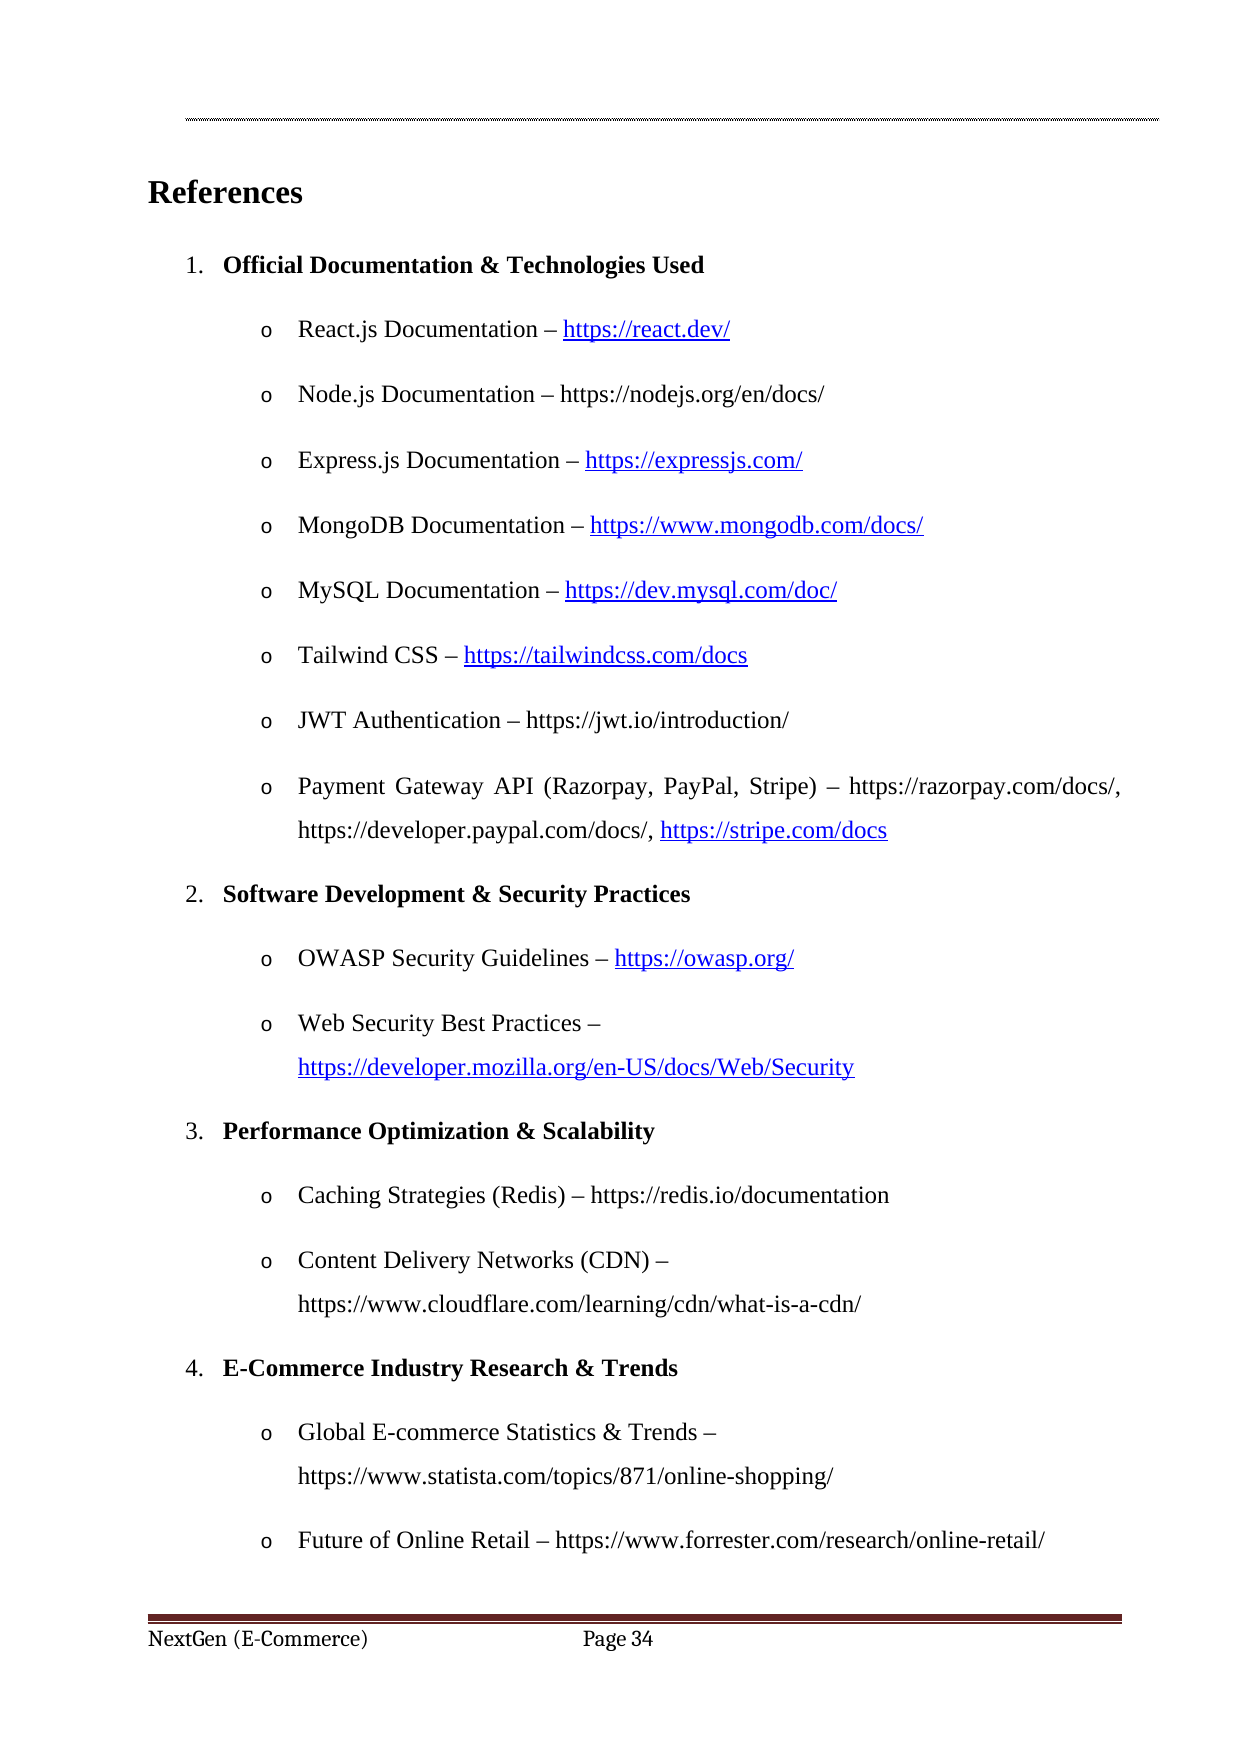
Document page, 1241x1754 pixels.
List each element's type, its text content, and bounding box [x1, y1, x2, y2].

list Node.js Documentation – https://nodejs.org/en/docs/ [260, 379, 1122, 409]
list JWT Authentication – https://jwt.io/introduction/ [260, 706, 1122, 735]
list Content Delivery Networks (CDN) – https://www.cloudflare.com/learning/cdn/what-is-a-cdn/ [260, 1245, 1122, 1318]
list Payment Gateway API (Razorpay, PayPal, Stripe) – https://razorpay.com/docs/, https://developer.paypal.com/docs/, https://stripe.com/docs [260, 771, 1122, 843]
list React.js Documentation – https://react.dev/ [260, 314, 1122, 344]
list MySQL Documentation – https://dev.mysql.com/doc/ [260, 575, 1122, 605]
list Web Security Best Practices – https://developer.mozilla.org/en-US/docs/Web/Security [260, 1008, 1122, 1081]
list E-Commerce Industry Research & Trends [185, 1353, 1122, 1382]
list Global E-commerce Statistics & Trends – https://www.statista.com/topics/871/online-shopping/ [260, 1417, 1122, 1489]
list Future of Online Retail – https://www.forrester.com/research/online-retail/Bottom of Form [260, 1525, 1122, 1554]
list Tailwind CSS – https://tailwindcss.com/docs [260, 640, 1122, 670]
list Express.js Documentation – https://expressjs.com/ [260, 445, 1122, 474]
list MongoDB Documentation – https://www.mongodb.com/docs/ [260, 510, 1122, 539]
list OWASP Security Guidelines – https://owasp.org/ [260, 943, 1122, 972]
list Caching Strategies (Redis) – https://redis.io/documentation [260, 1180, 1122, 1209]
list Official Documentation & Technologies Used [185, 250, 1122, 279]
list Performance Optimization & Scalability [185, 1116, 1122, 1144]
list Software Development & Security Practices [185, 879, 1122, 907]
text References [148, 172, 1122, 210]
